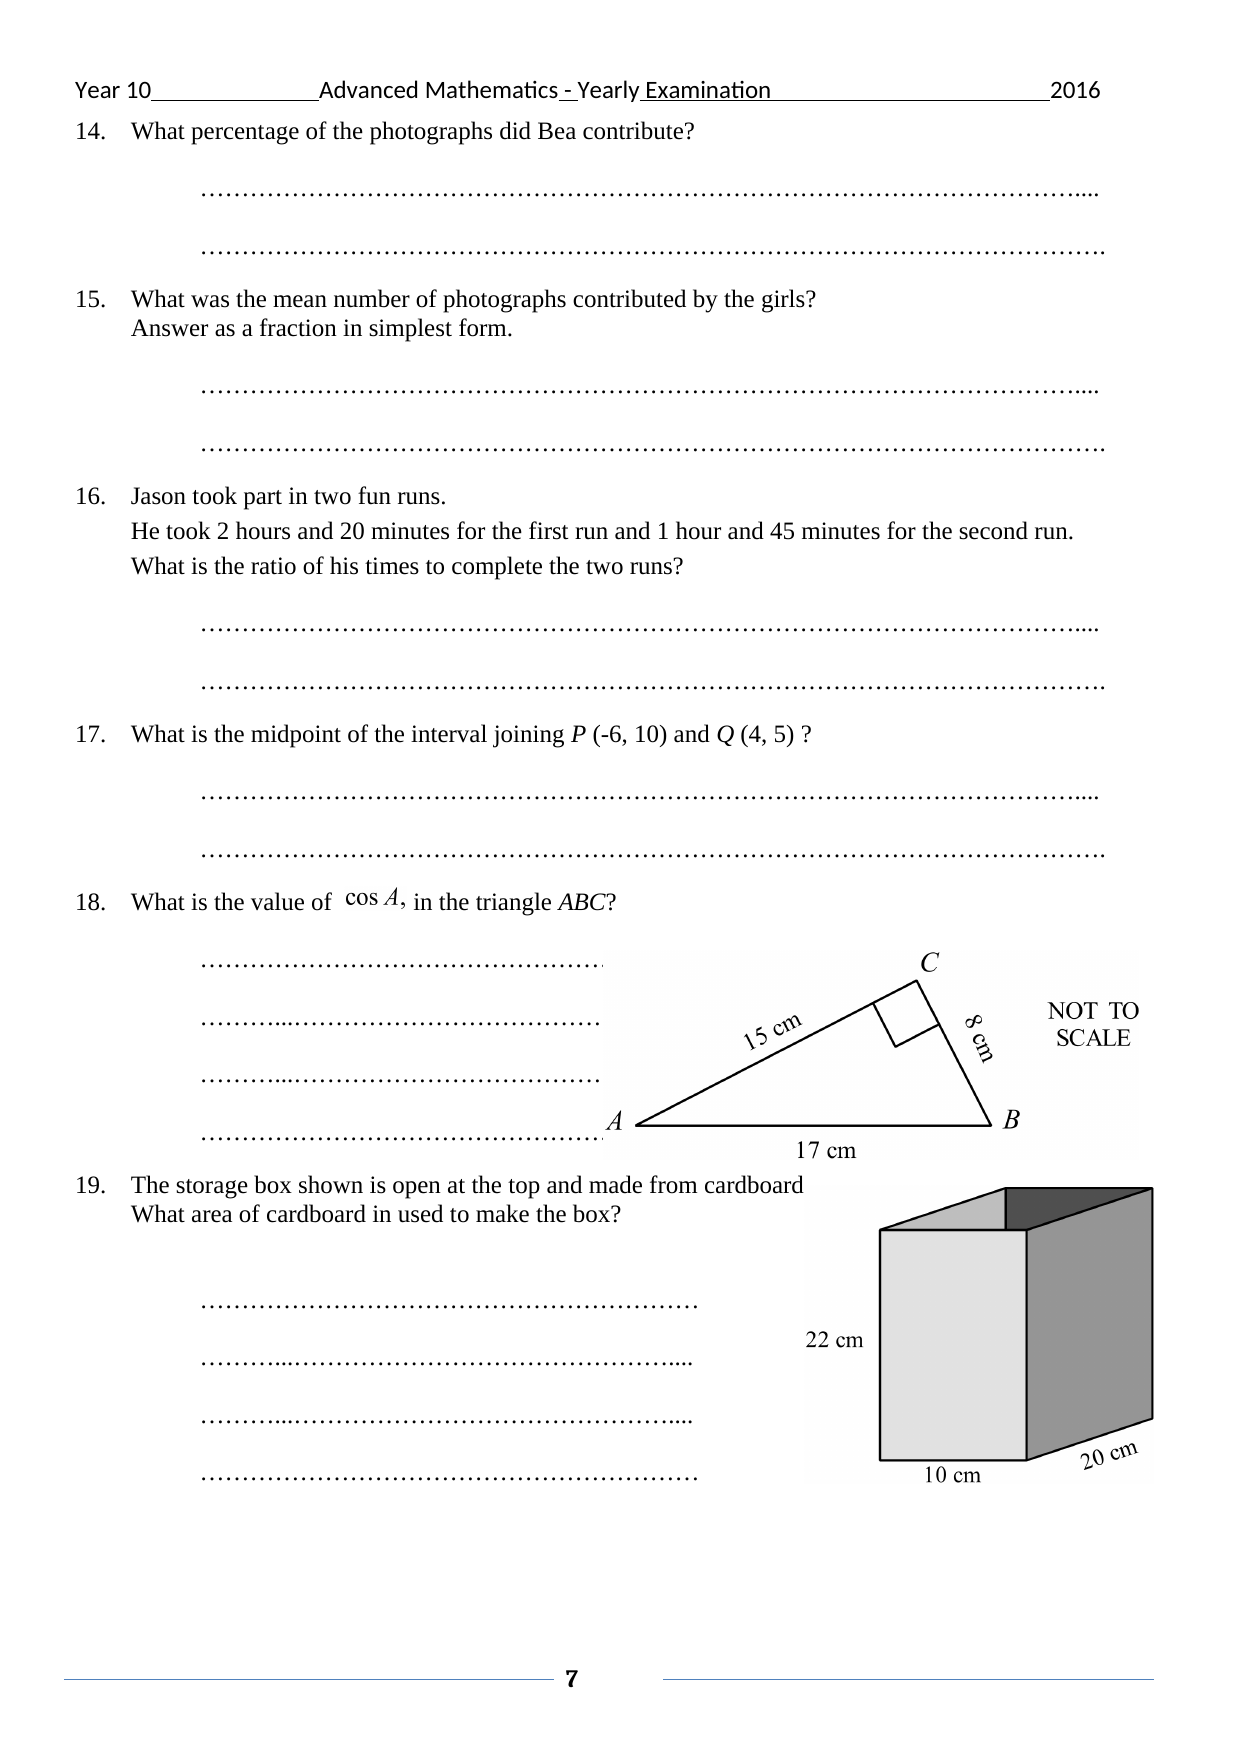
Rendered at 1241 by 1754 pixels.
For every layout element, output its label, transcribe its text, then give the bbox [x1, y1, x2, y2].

picture [344, 886, 407, 911]
table_cell What is the value of in the triangle ABC? …………………………………………………… ………...……………………………………….... ………...……………………………………….... …………………………………………………… [119, 875, 1182, 1158]
table_cell 18. [64, 875, 119, 1158]
table_cell 17. [64, 707, 119, 875]
table_cell 19. [64, 1158, 119, 1499]
table_cell What was the mean number of photographs contributed by the girls? Answer as a fraction in simplest form. …………………………………………………………………………………………….... ………………………………………………………………………………………………. [119, 272, 1182, 469]
picture [804, 1185, 1155, 1484]
table_cell The storage box shown is open at the top and made from cardboard. What area of cardboard in used to make the box? …………………………………………………… ………...……………………………………….... ………...……………………………………….... …………………………………………………… [119, 1158, 1182, 1499]
picture [603, 950, 1140, 1160]
table_cell What percentage of the photographs did Bea contribute? …………………………………………………………………………………………….... ………………………………………………………………………………………………. [119, 104, 1182, 272]
table_cell Jason took part in two fun runs. He took 2 hours and 20 minutes for the first run and 1 hour and 45 minutes for the second run. What is the ratio of his times to complete the two runs? …………………………………………………………………………………………….... ………………………………………………………………………………………………. [119, 469, 1182, 707]
table_cell What is the midpoint of the interval joining P (-6, 10) and Q (4, 5) ? …………………………………………………………………………………………….... ………………………………………………………………………………………………. [119, 707, 1182, 875]
table_cell 16. [64, 469, 119, 707]
table_cell 14. [64, 104, 119, 272]
table_cell 15. [64, 272, 119, 469]
